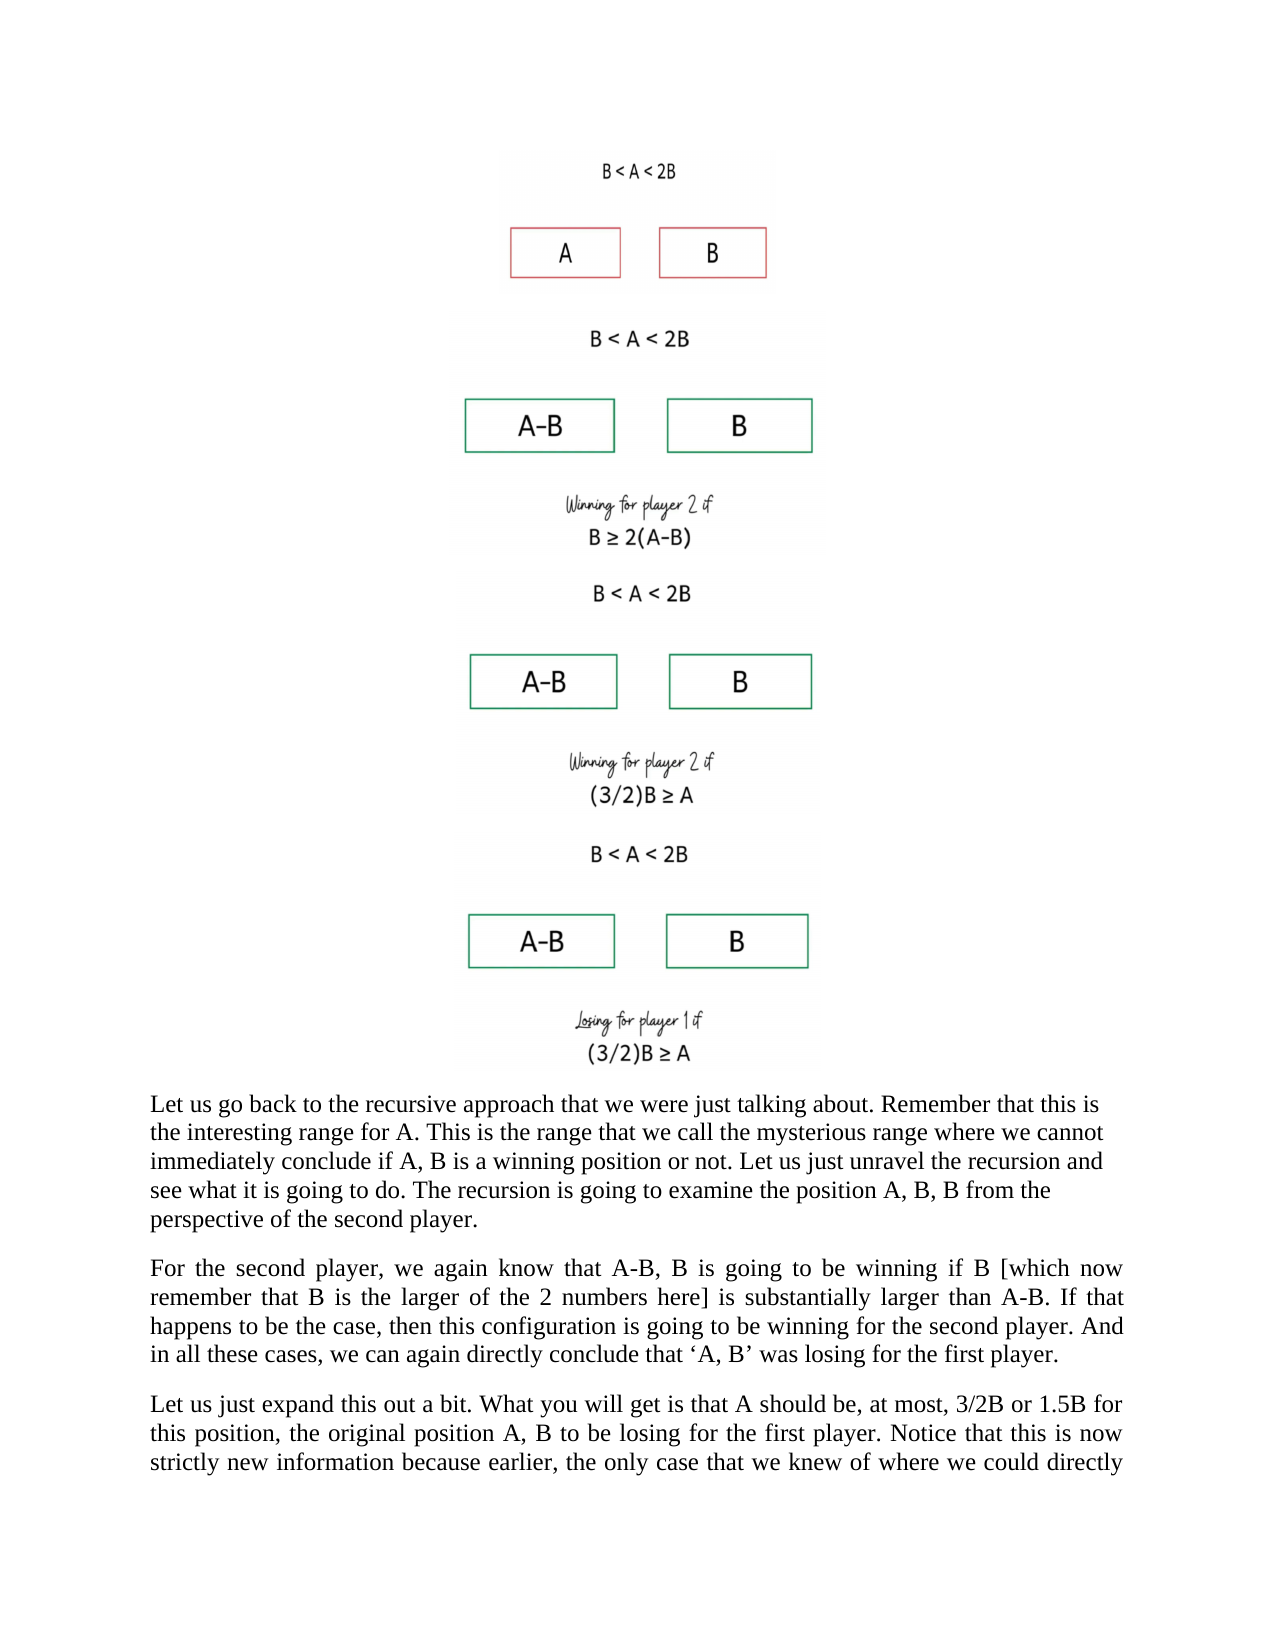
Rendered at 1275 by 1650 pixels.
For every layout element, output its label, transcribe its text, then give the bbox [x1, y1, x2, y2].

text For the second player, we again know that A-B, B is going to be winning if B [which now remember that B is the larger of the 2 numbers here] is substantially larger than A-B. If that happens to be the case, then this configuration is going to be winning for the second player. And in all these cases, we can again directly conclude that ‘A, B’ was losing for the first player. [150, 1339, 1125, 1368]
picture [449, 310, 826, 555]
picture [455, 571, 820, 815]
picture [454, 831, 821, 1072]
picture [498, 150, 777, 294]
text Let us go back to the recursive approach that we were just talking about. Remember that this is the interesting range for A. This is the range that we call the mysterious range where we cannot immediately conclude if A, B is a winning position or not. Let us just unravel the recursion and see what it is going to do. The recursion is going to examine the position A, B, B from the perspective of the second player. [150, 1089, 1125, 1232]
